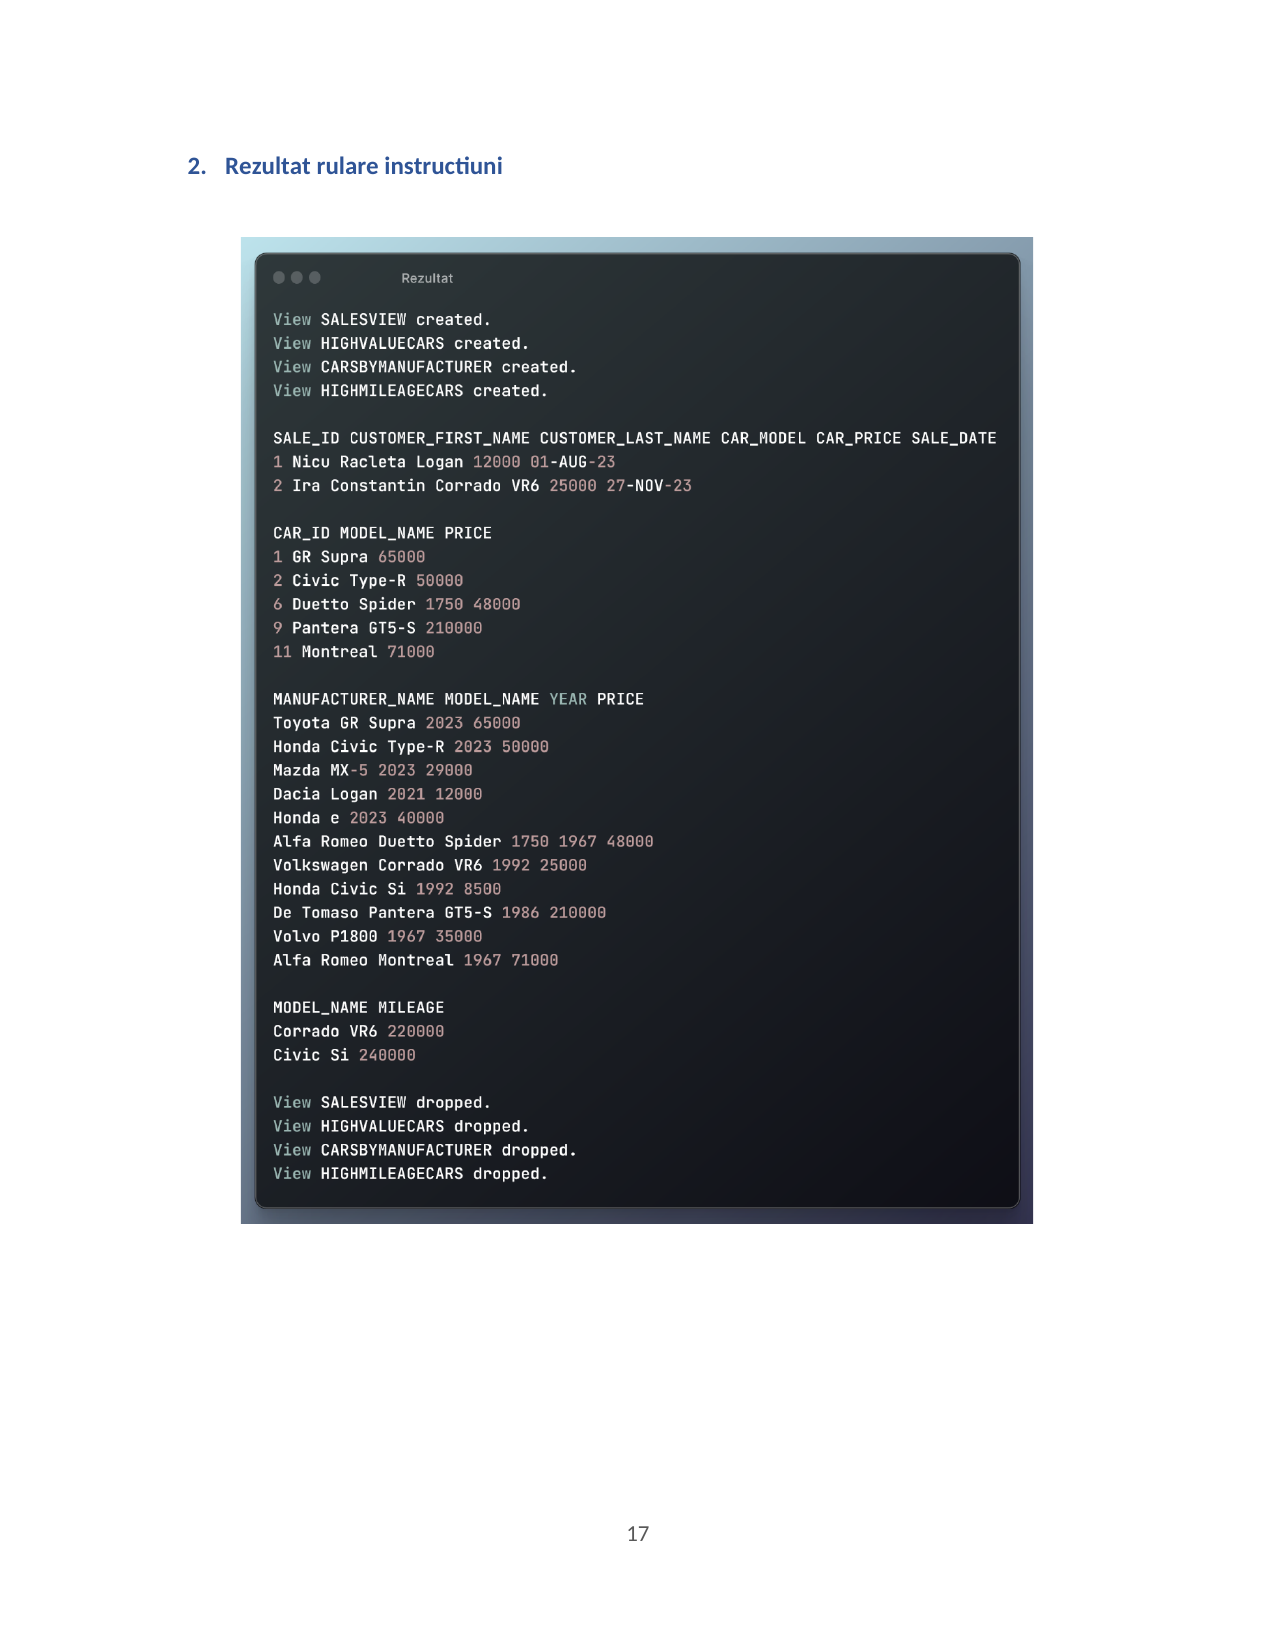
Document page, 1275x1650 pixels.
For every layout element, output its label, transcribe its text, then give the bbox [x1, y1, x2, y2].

picture [239, 237, 1033, 1221]
list Rezultat rulare instructiuni [187, 150, 1125, 181]
